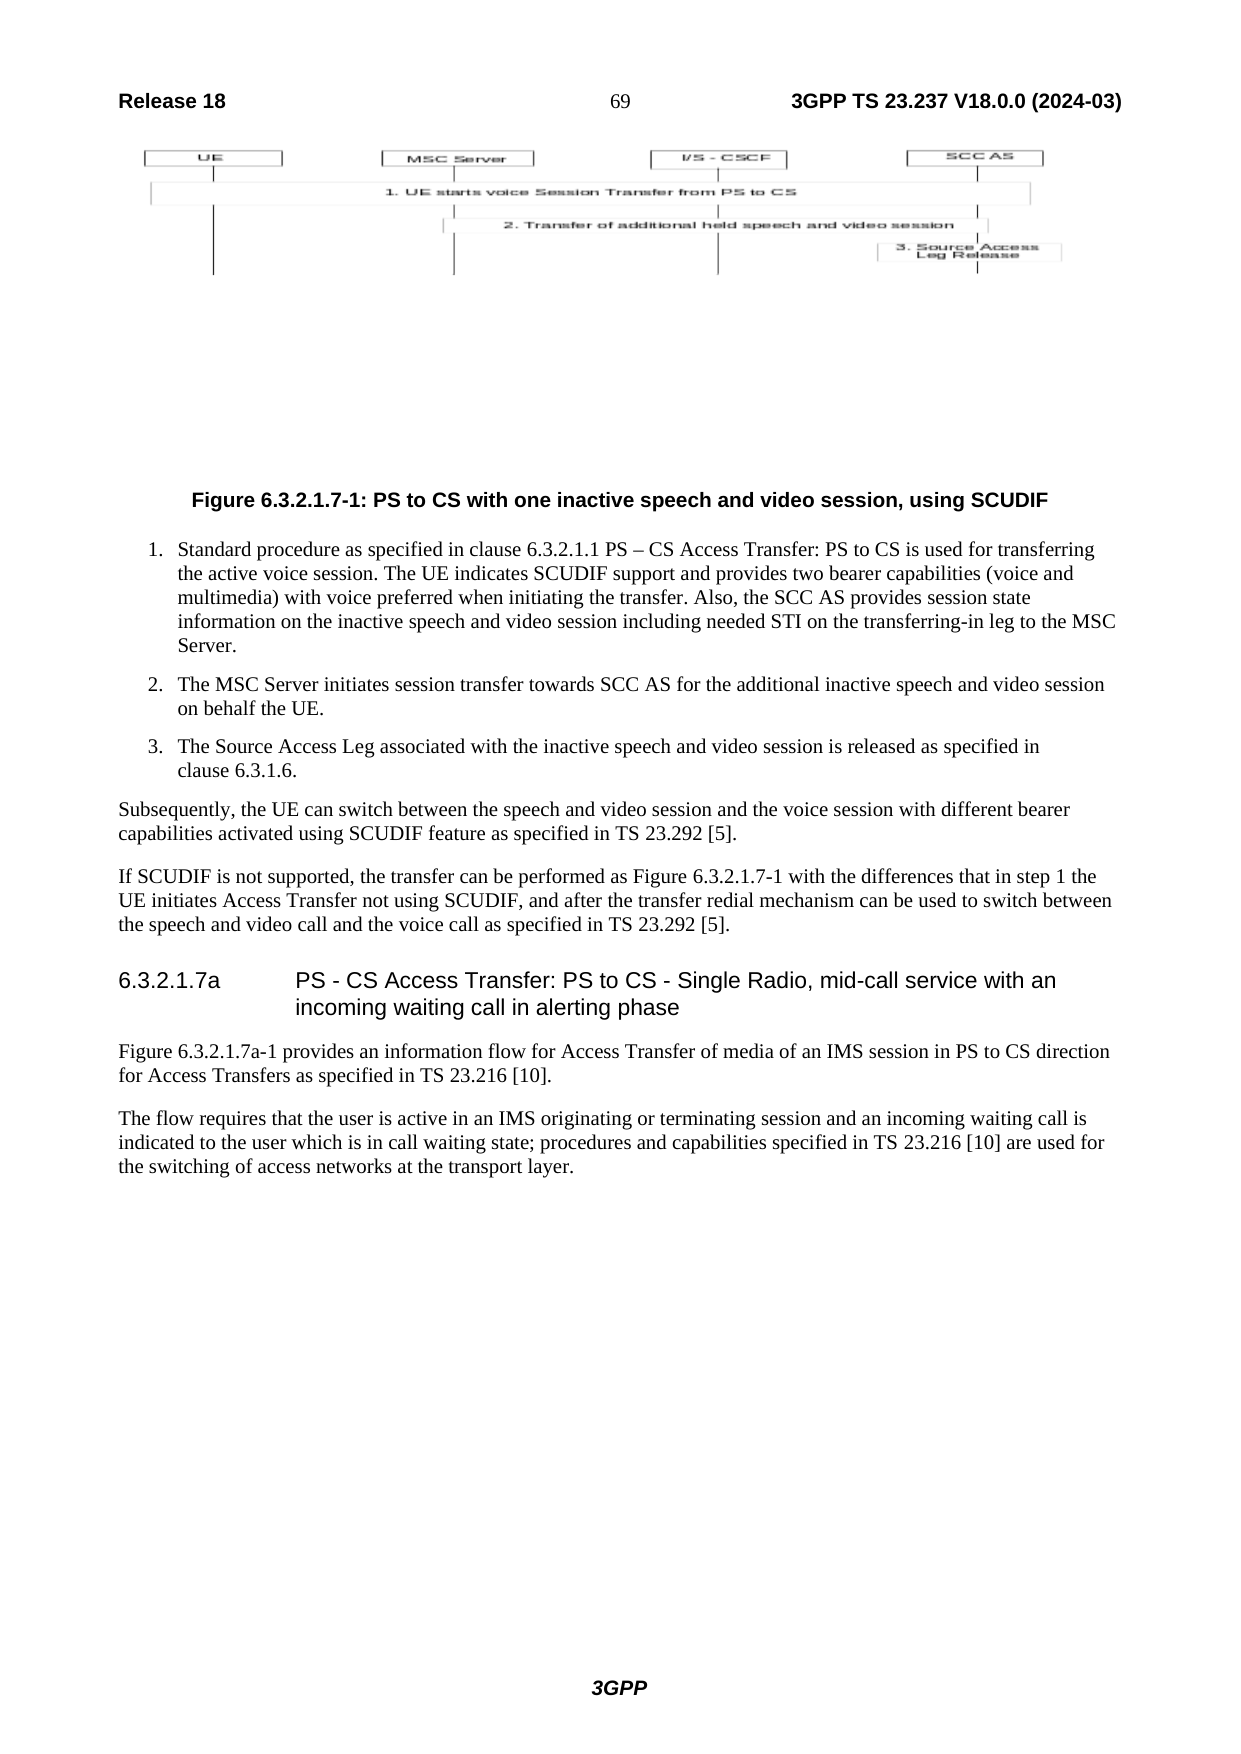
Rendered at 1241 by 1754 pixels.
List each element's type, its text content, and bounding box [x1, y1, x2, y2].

text 2. The MSC Server initiates session transfer towards SCC AS for the additional inactive speech and video session on behalf the UE. [148, 672, 1122, 720]
text 1. Standard procedure as specified in clause 6.3.2.1.1 PS – CS Access Transfer: PS to CS is used for transferring the active voice session. The UE indicates SCUDIF support and provides two bearer capabilities (voice and multimedia) with voice preferred when initiating the transfer. Also, the SCC AS provides session state information on the inactive speech and video session including needed STI on the transferring-in leg to the MSC Server. [148, 537, 1122, 657]
text 3. The Source Access Leg associated with the inactive speech and video session is released as specified in clause 6.3.1.6. [148, 734, 1122, 782]
text The flow requires that the user is active in an IMS originating or terminating session and an incoming waiting call is indicated to the user which is in call waiting state; procedures and capabilities specified in TS 23.216 [10] are used for the switching of access networks at the transport layer. [118, 1106, 1122, 1178]
text Subsequently, the UE can switch between the speech and video session and the voice session with different bearer capabilities activated using SCUDIF feature as specified in TS 23.292 [5]. [118, 797, 1122, 845]
text Figure 6.3.2.1.7-1: PS to CS with one inactive speech and video session, using SCUDIF [118, 488, 1122, 512]
text Figure 6.3.2.1.7a-1 provides an information flow for Access Transfer of media of an IMS session in PS to CS direction for Access Transfers as specified in TS 23.216 [10]. [118, 1039, 1122, 1087]
text If SCUDIF is not supported, the transfer can be performed as Figure 6.3.2.1.7-1 with the differences that in step 1 the UE initiates Access Transfer not using SCUDIF, and after the transfer redial mechanism can be used to switch between the speech and video call and the voice call as specified in TS 23.292 [5]. [118, 864, 1122, 936]
subtitle 6.3.2.1.7a PS - CS Access Transfer: PS to CS - Single Radio, mid-call service with an incoming waiting call in alerting phase [118, 967, 1122, 1020]
